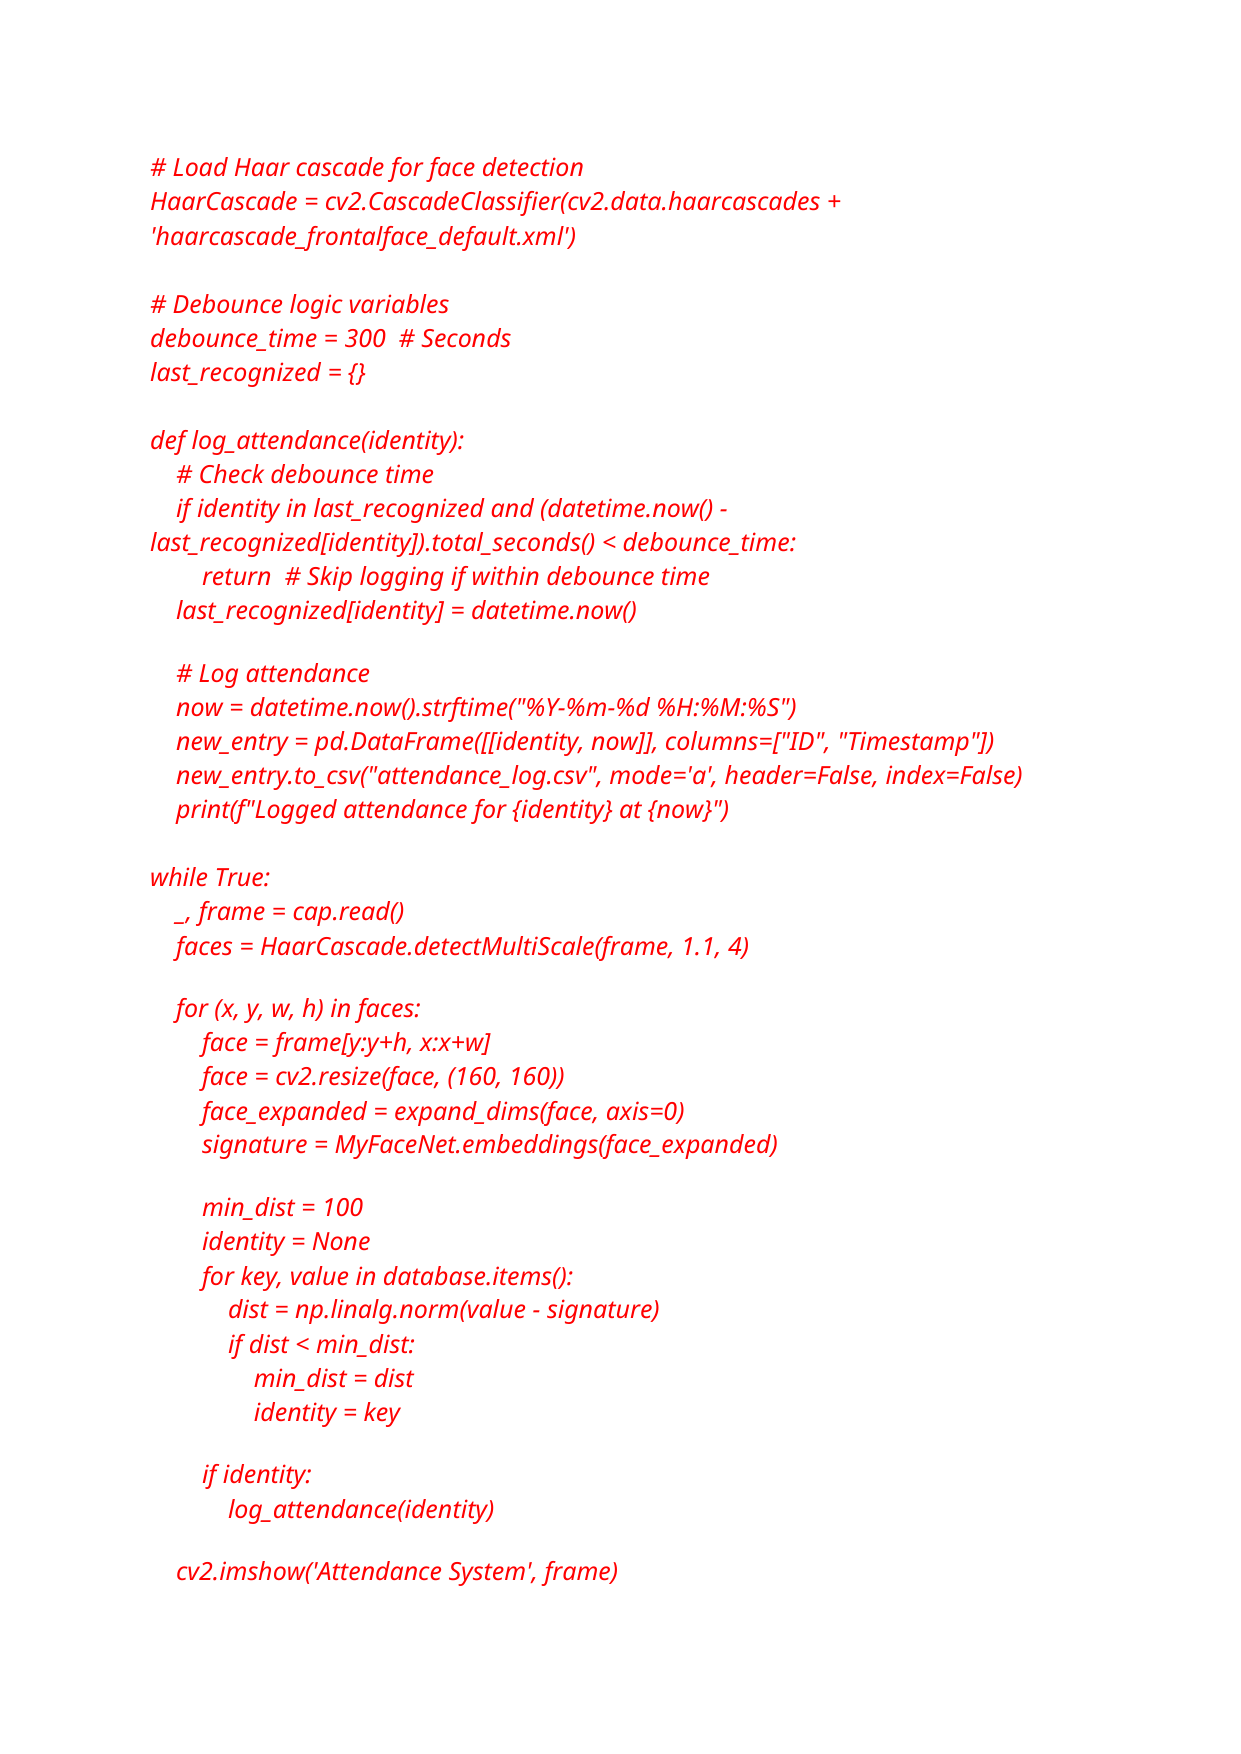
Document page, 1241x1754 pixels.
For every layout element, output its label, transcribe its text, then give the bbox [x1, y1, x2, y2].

text face = frame[y:y+h, x:x+w] [150, 1025, 1090, 1059]
text face = cv2.resize(face, (160, 160)) [150, 1059, 1090, 1093]
text if dist < min_dist: [150, 1326, 1090, 1360]
text # Debounce logic variables [150, 286, 1090, 320]
text cv2.imshow('Attendance System', frame) [150, 1554, 1090, 1588]
text # Check debounce time [150, 457, 1090, 491]
text new_entry.to_csv("attendance_log.csv", mode='a', header=False, index=False) [150, 758, 1090, 792]
text min_dist = 100 [150, 1190, 1090, 1224]
text identity = None [150, 1224, 1090, 1258]
text now = datetime.now().strftime("%Y-%m-%d %H:%M:%S") [150, 690, 1090, 724]
text for key, value in database.items(): [150, 1258, 1090, 1292]
text _, frame = cap.read() [150, 894, 1090, 928]
text new_entry = pd.DataFrame([[identity, now]], columns=["ID", "Timestamp"]) [150, 724, 1090, 758]
text if identity in last_recognized and (datetime.now() - last_recognized[identity]).total_seconds() < debounce_time: [150, 491, 1090, 559]
text log_attendance(identity) [150, 1491, 1090, 1525]
text last_recognized[identity] = datetime.now() [150, 593, 1090, 627]
text if identity: [150, 1457, 1090, 1491]
text debounce_time = 300 # Seconds [150, 320, 1090, 354]
text dist = np.linalg.norm(value - signature) [150, 1292, 1090, 1326]
text return # Skip logging if within debounce time [150, 559, 1090, 593]
text print(f"Logged attendance for {identity} at {now}") [150, 792, 1090, 826]
text for (x, y, w, h) in faces: [150, 991, 1090, 1025]
text face_expanded = expand_dims(face, axis=0) [150, 1093, 1090, 1127]
text signature = MyFaceNet.embeddings(face_expanded) [150, 1127, 1090, 1161]
text faces = HaarCascade.detectMultiScale(frame, 1.1, 4) [150, 928, 1090, 962]
text last_recognized = {} [150, 354, 1090, 388]
text identity = key [150, 1394, 1090, 1428]
text HaarCascade = cv2.CascadeClassifier(cv2.data.haarcascades + 'haarcascade_frontalface_default.xml') [150, 184, 1090, 252]
text while True: [150, 860, 1090, 894]
text min_dist = dist [150, 1360, 1090, 1394]
text # Load Haar cascade for face detection [150, 150, 1090, 184]
text # Log attendance [150, 656, 1090, 690]
text def log_attendance(identity): [150, 422, 1090, 457]
